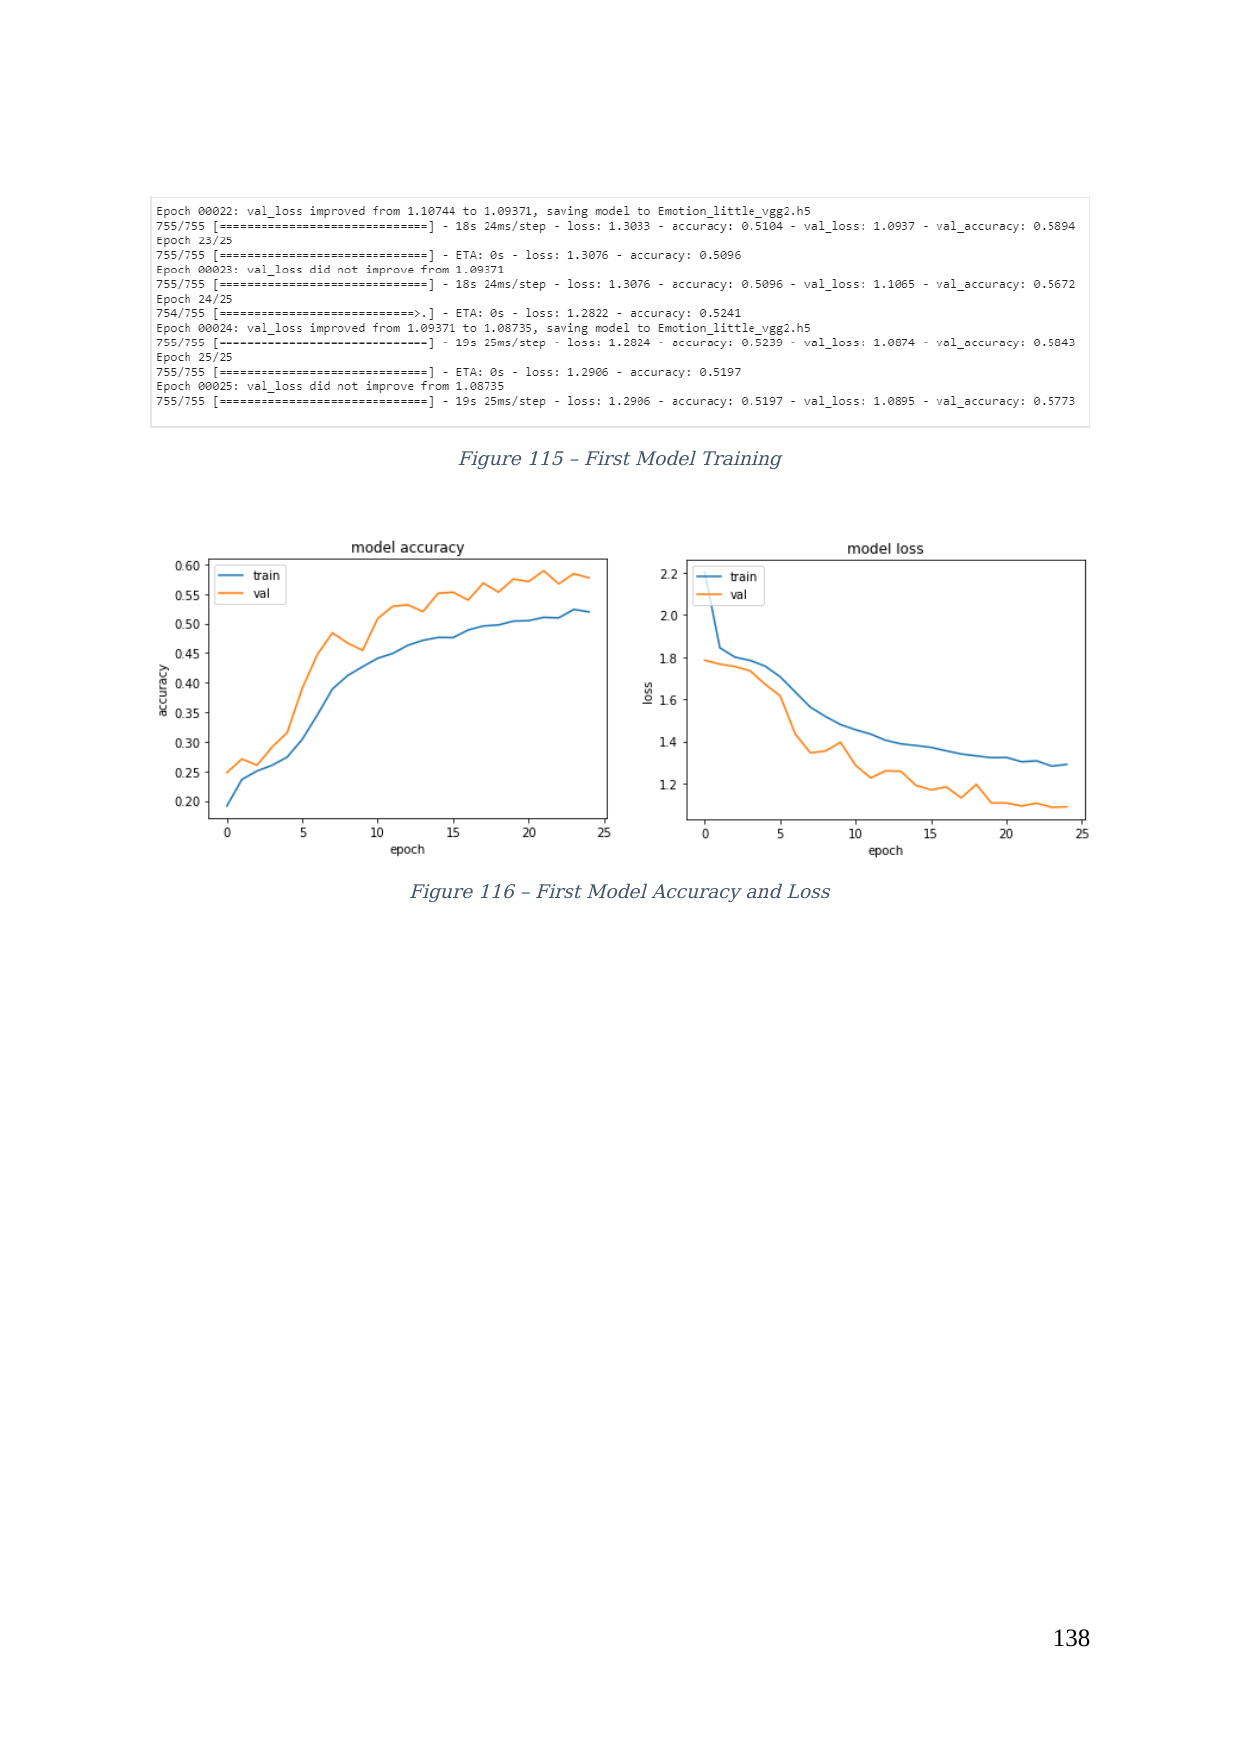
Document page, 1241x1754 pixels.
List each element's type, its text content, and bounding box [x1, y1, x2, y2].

picture [152, 203, 1089, 412]
text Figure 115 – First Model Training [150, 446, 1090, 469]
picture [150, 536, 1091, 861]
text Figure 116 – First Model Accuracy and Loss [150, 879, 1090, 902]
